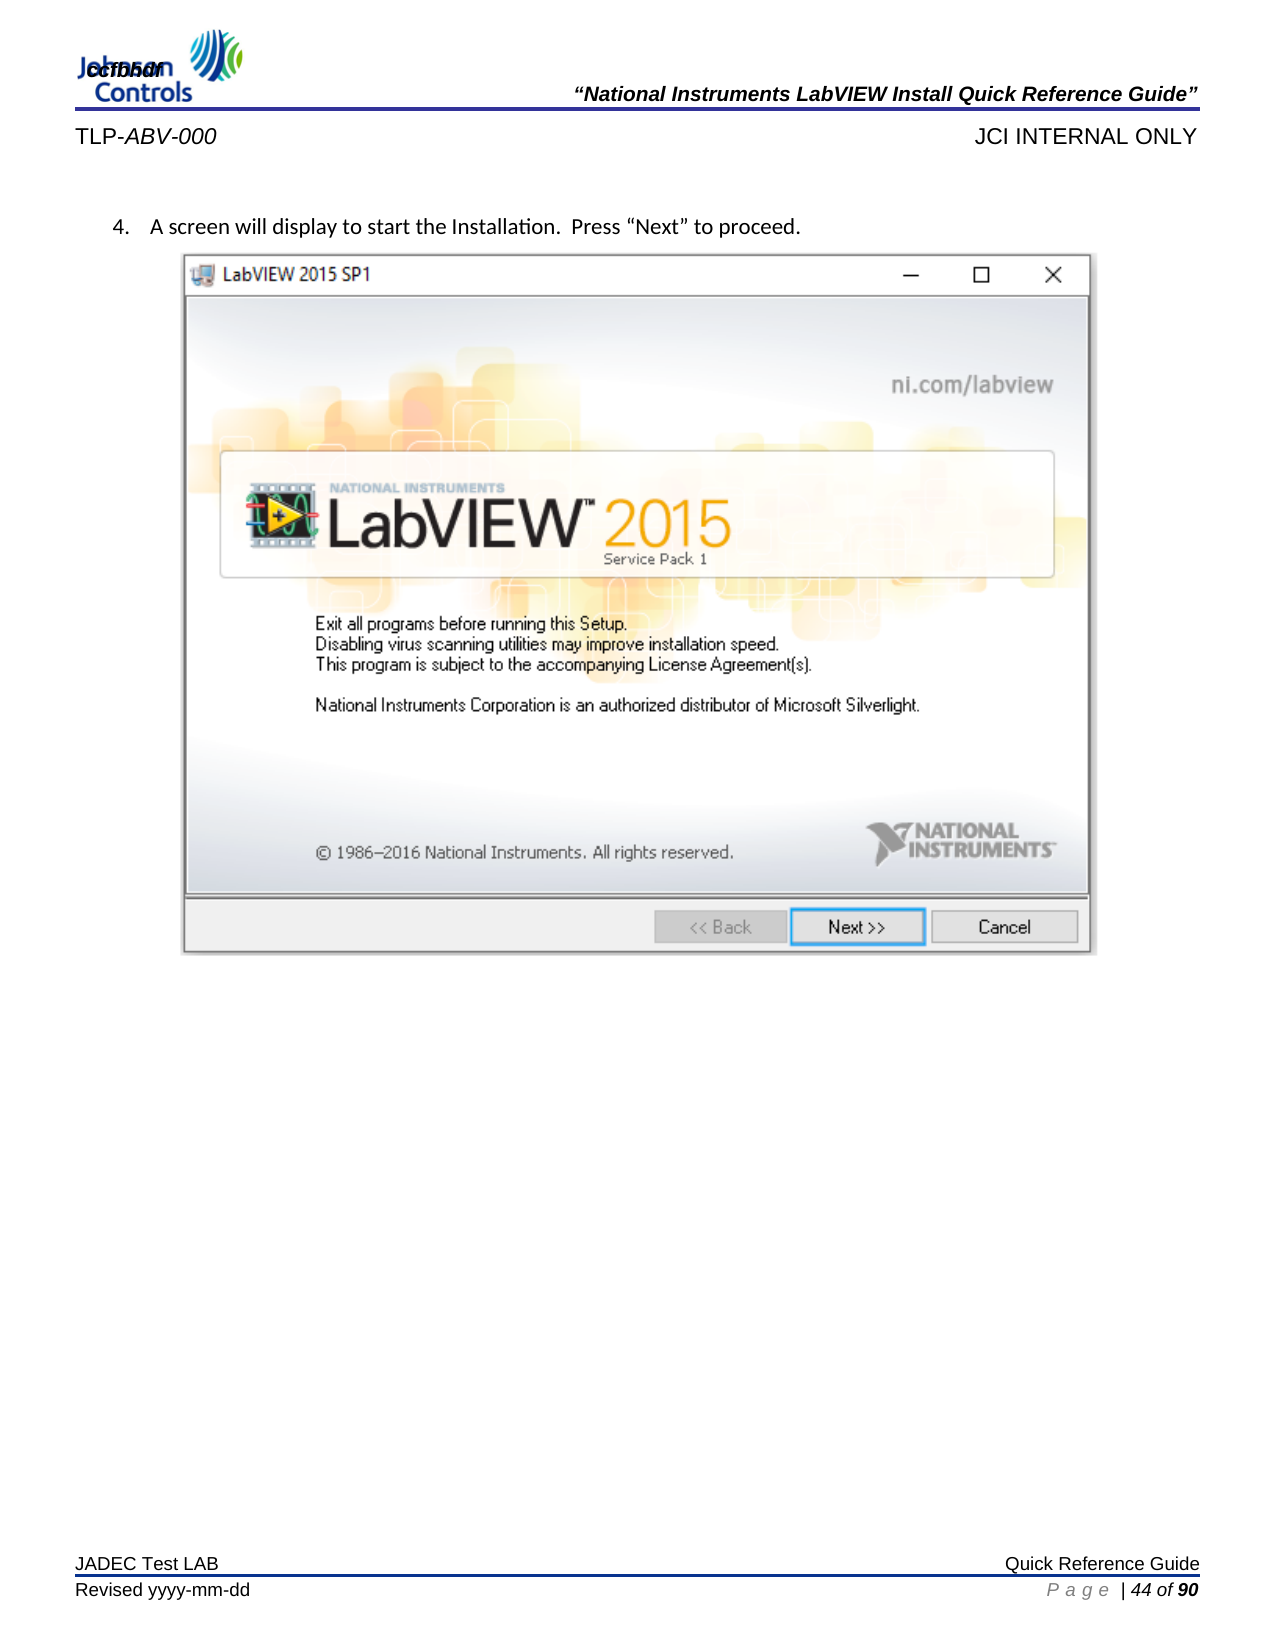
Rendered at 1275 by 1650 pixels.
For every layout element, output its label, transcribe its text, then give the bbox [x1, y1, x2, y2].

picture [176, 250, 1099, 959]
picture [76, 26, 246, 105]
list A screen will display to start the Installation. Press “Next” to proceed. [112, 212, 1200, 240]
